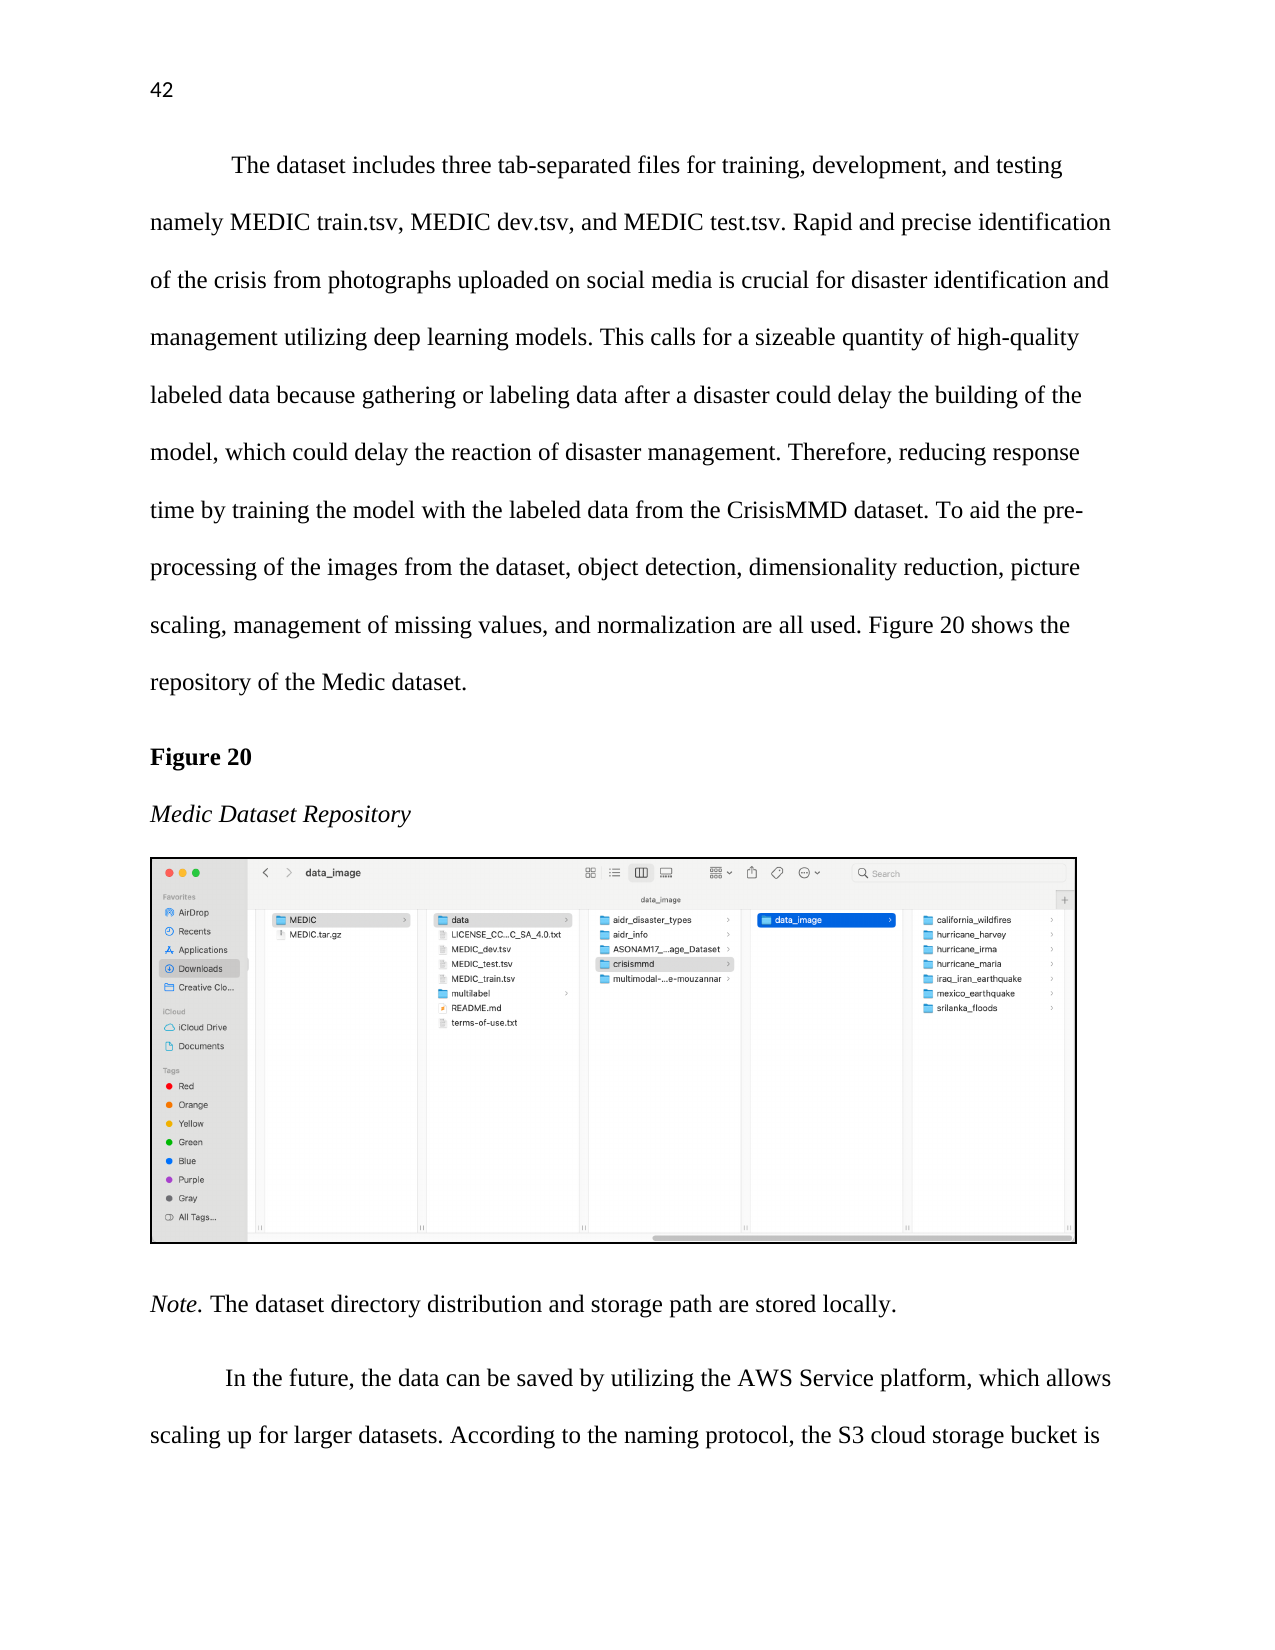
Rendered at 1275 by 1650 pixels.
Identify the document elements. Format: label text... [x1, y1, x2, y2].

text Medic Dataset Repository [150, 799, 1125, 828]
text Note. The dataset directory distribution and storage path are stored locally. [150, 1289, 1125, 1318]
text Figure 20 [150, 742, 1125, 770]
text The dataset includes three tab-separated files for training, development, and testing namely MEDIC train.tsv, MEDIC dev.tsv, and MEDIC test.tsv. Rapid and precise identification of the crisis from photographs uploaded on social media is crucial for disaster identification and management utilizing deep learning models. This calls for a sizeable quantity of high-quality labeled data because gathering or labeling data after a disaster could delay the building of the model, which could delay the reaction of disaster management. Therefore, reducing response time by training the model with the labeled data from the CrisisMMD dataset. To aid the pre-processing of the images from the dataset, object detection, dimensionality reduction, picture scaling, management of missing values, and normalization are all used. Figure 20 shows the repository of the Medic dataset. [150, 150, 1125, 696]
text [150, 1363, 1125, 1449]
picture [152, 859, 1075, 1242]
